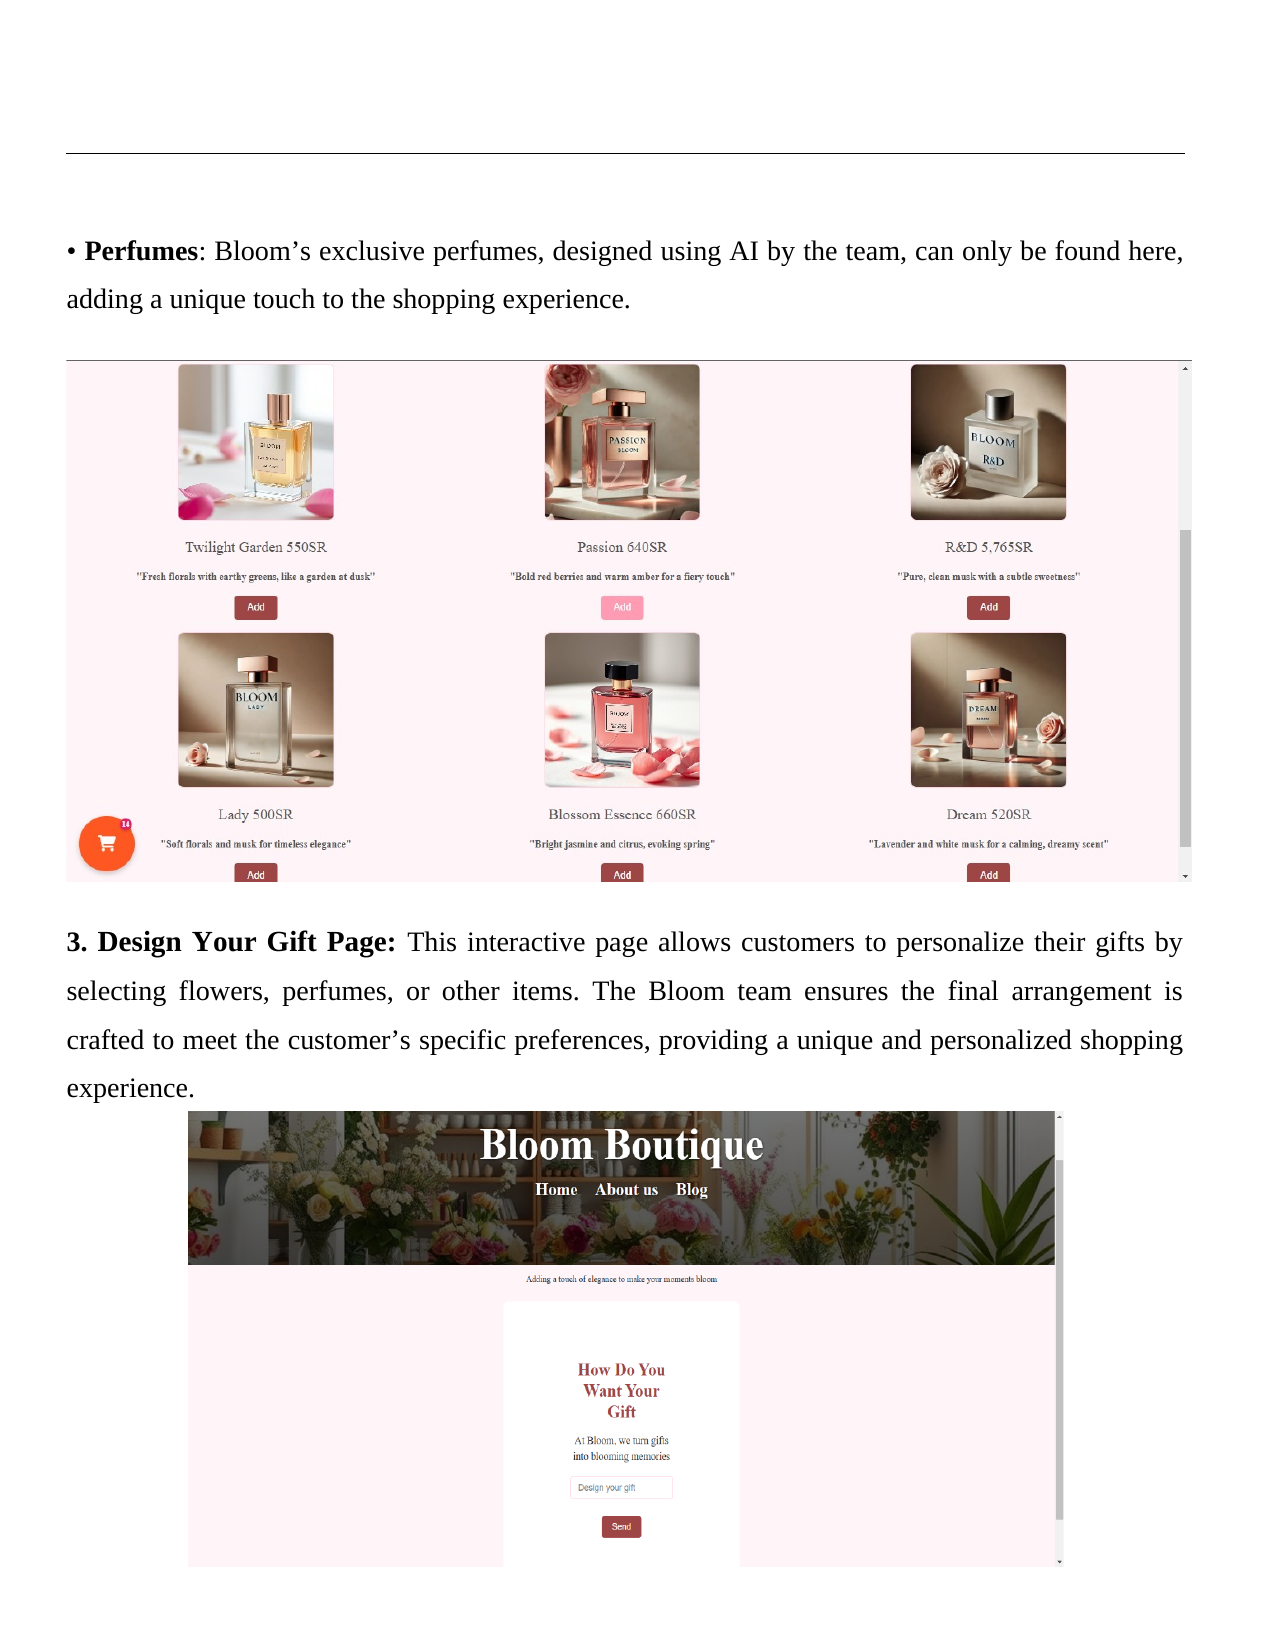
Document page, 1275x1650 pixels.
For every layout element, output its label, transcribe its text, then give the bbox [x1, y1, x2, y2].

text 3. Design Your Gift Page: This interactive page allows customers to personalize their gifts by selecting flowers, perfumes, or other items. The Bloom team ensures the final arrangement is crafted to meet the customer’s specific preferences, providing a unique and personalized shopping experience. [66, 924, 1185, 1104]
text • Perfumes: Bloom’s exclusive perfumes, designed using AI by the team, can only be found here, adding a unique touch to the shopping experience. [66, 234, 1185, 315]
picture [66, 360, 1192, 882]
picture [188, 1111, 1064, 1567]
